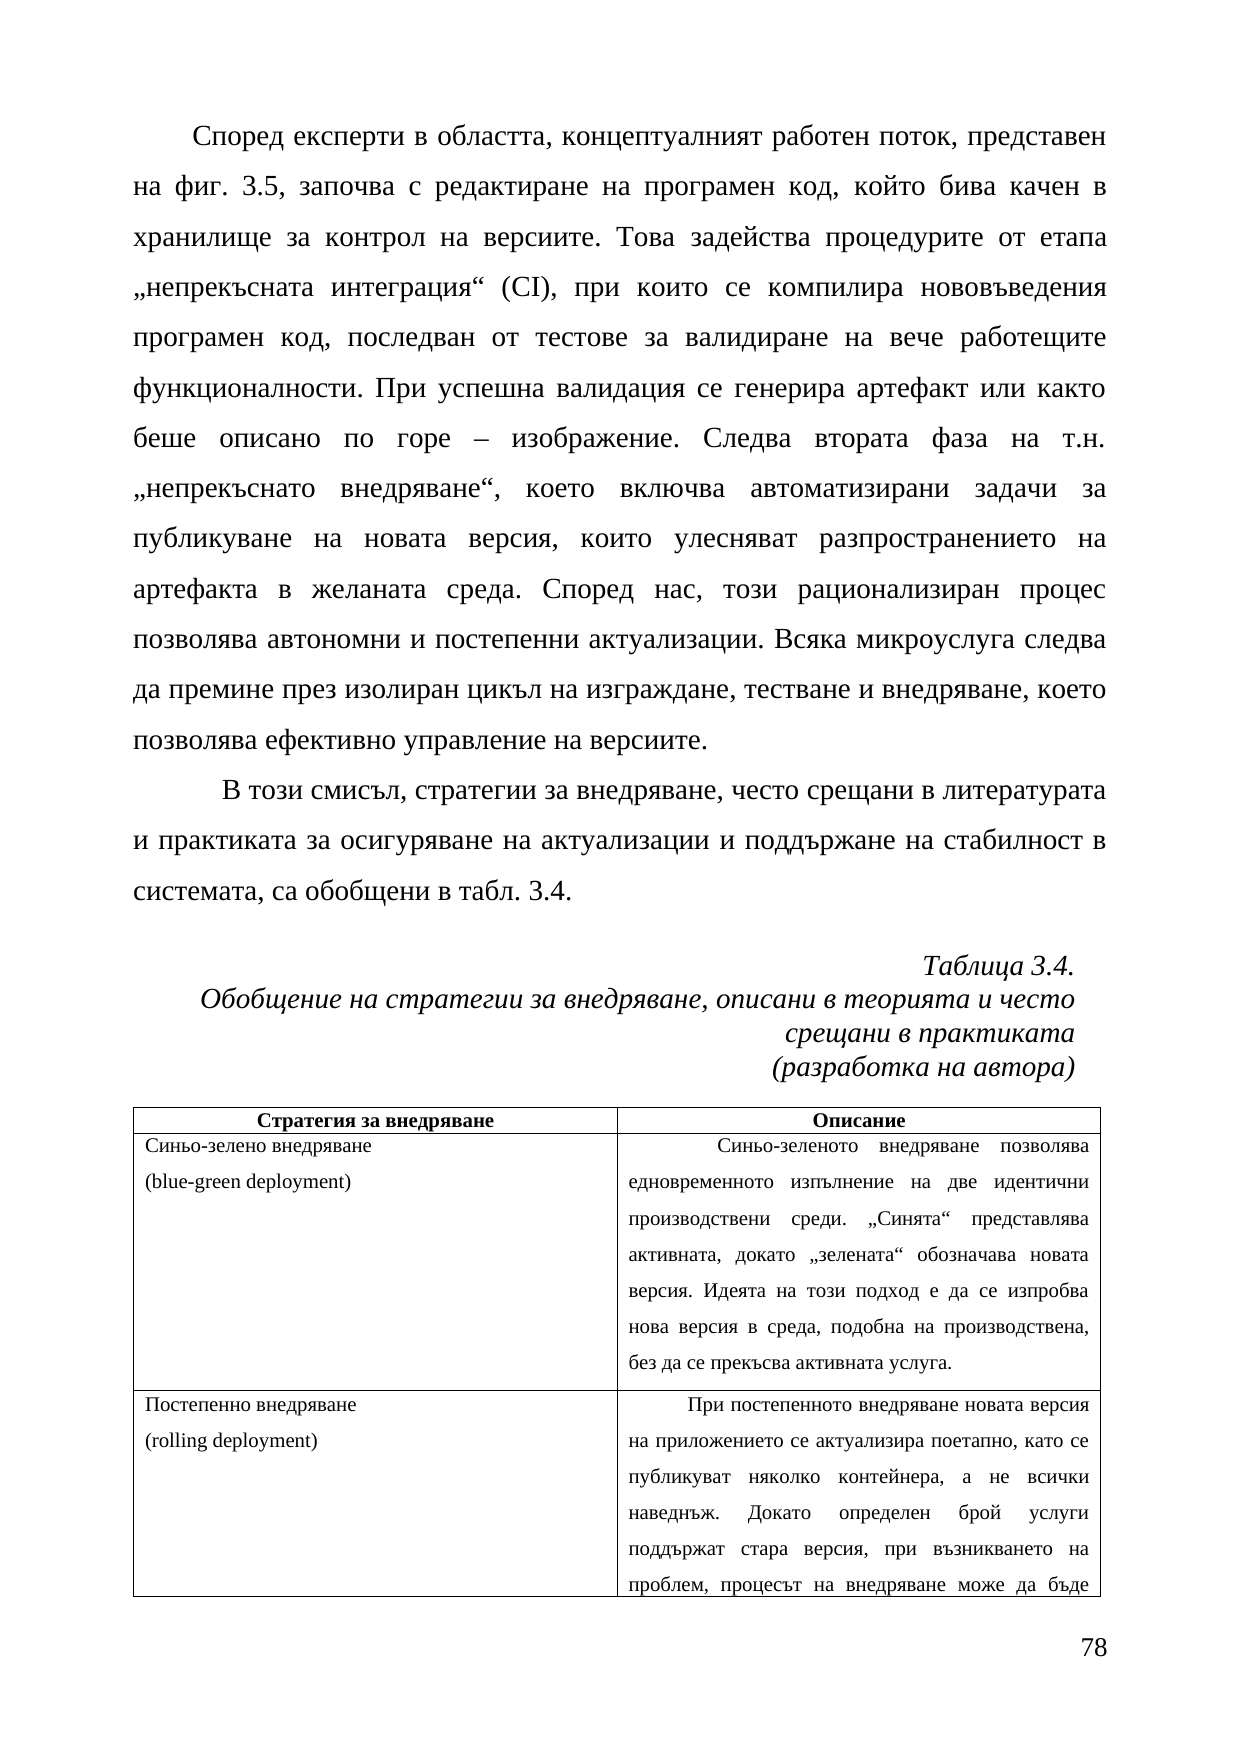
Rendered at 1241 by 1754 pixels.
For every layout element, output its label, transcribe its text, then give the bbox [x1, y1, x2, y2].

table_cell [618, 1391, 1100, 1596]
table_header Описание [618, 1108, 1100, 1132]
table_cell Синьо-зеленото внедряване позволява едновременното изпълнение на две идентични производствени среди. „Синята“ представлява активната, докато „зелената“ обозначава новата версия. Идеята на този подход е да се изпробва нова версия в среда, подобна на производствена, без да се прекъсва активната услуга. [618, 1134, 1100, 1390]
title Таблица 3.4. Обобщение на стратегии за внедряване, описани в теорията и често срещани в практиката (разработка на автора) [192, 948, 1078, 1082]
text Според експерти в областта, концептуалният работен поток, представен на фиг. 3.5, започва с редактиране на програмен код, който бива качен в хранилище за контрол на версиите. Това задейства процедурите от етапа „непрекъсната интеграция“ (CI), при които се компилира нововъведения програмен код, последван от тестове за валидиране на вече работещите функционалности. При успешна валидация се генерира артефакт или както беше описано по горе – изображение. Следва втората фаза на т.н. „непрекъснато внедряване“, което включва автоматизирани задачи за публикуване на новата версия, които улесняват разпространението на артефакта в желаната среда. Според нас, този рационализиран процес позволява автономни и постепенни актуализации. Всяка микроуслуга следва да премине през изолиран цикъл на изграждане, тестване и внедряване, което позволява ефективно управление на версиите. [133, 118, 1107, 755]
table_header Стратегия за внедряване [134, 1108, 617, 1132]
text В този смисъл, стратегии за внедряване, често срещани в литературата и практиката за осигуряване на актуализации и поддържане на стабилност в системата, са обобщени в табл. 3.4. [133, 772, 1107, 906]
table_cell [134, 1391, 617, 1596]
table_cell Синьо-зелено внедряване (blue-green deployment) [134, 1134, 617, 1390]
